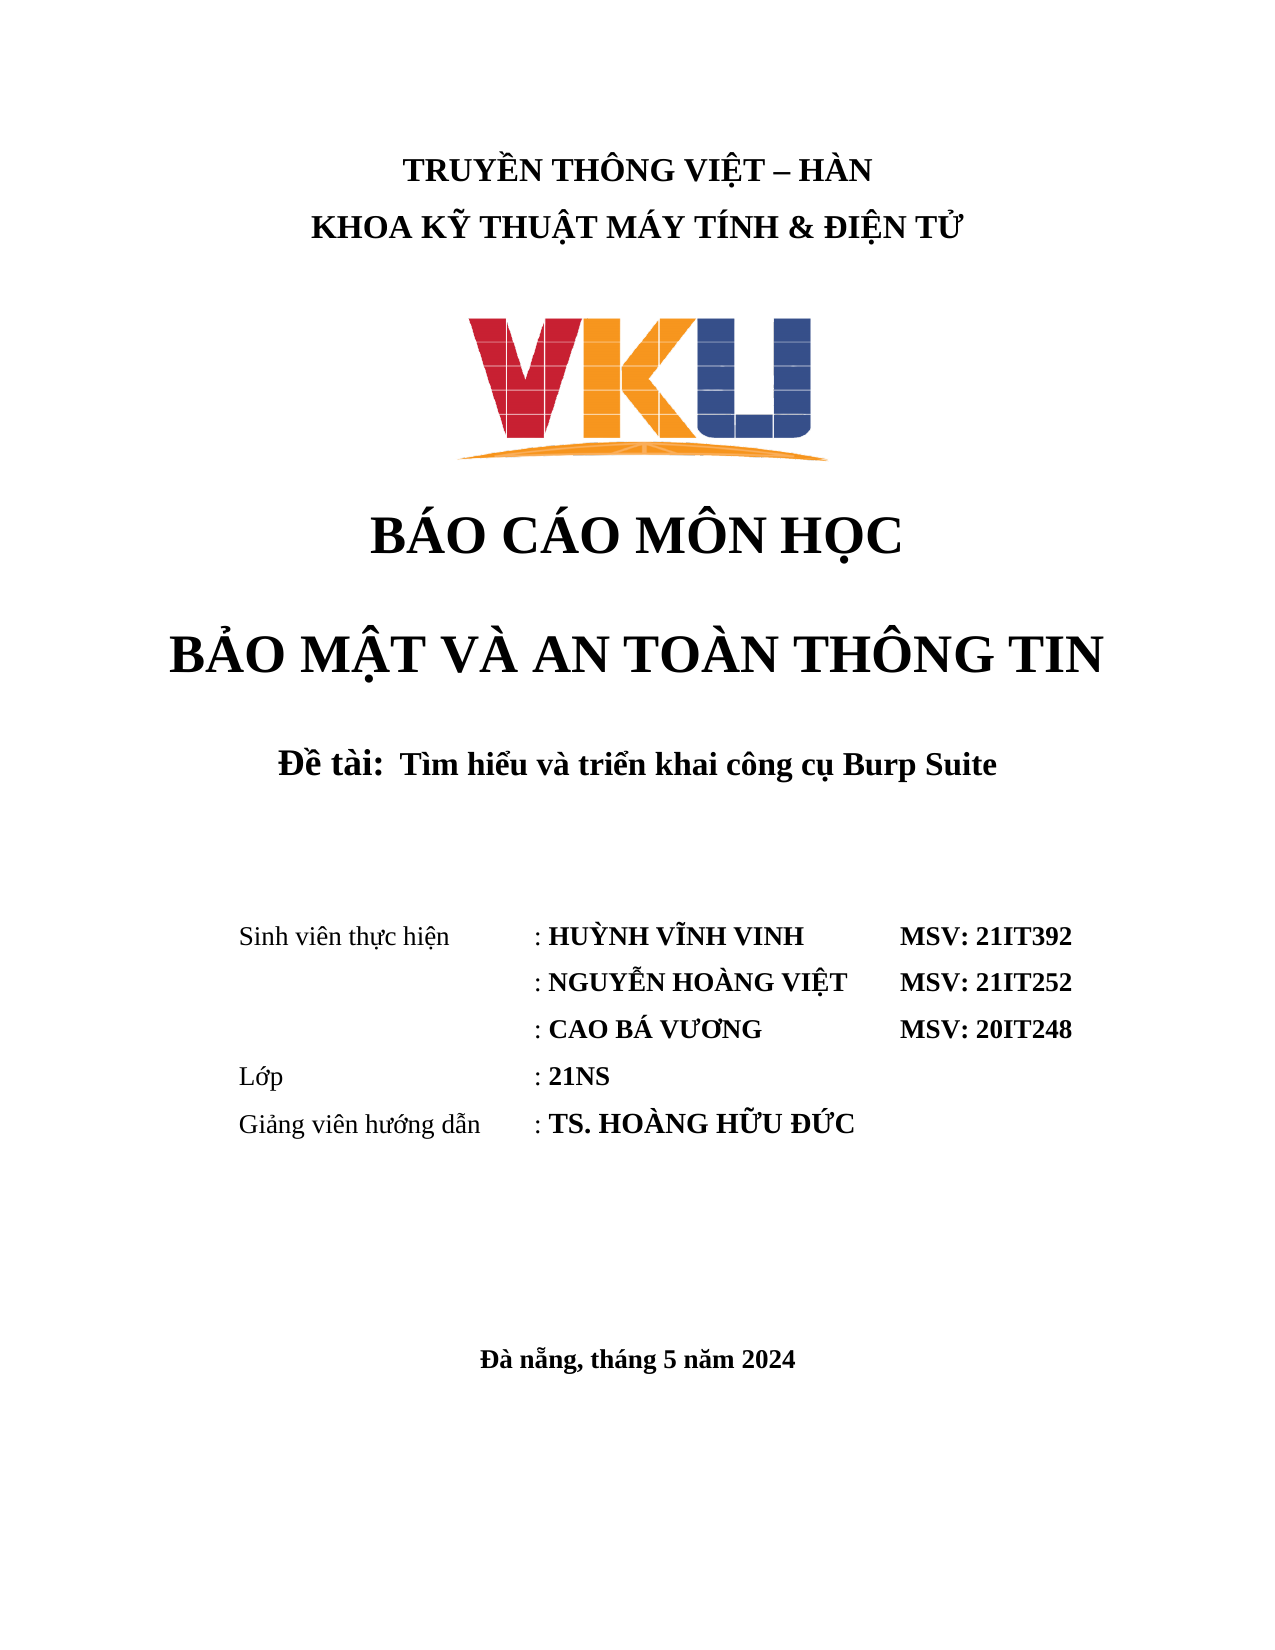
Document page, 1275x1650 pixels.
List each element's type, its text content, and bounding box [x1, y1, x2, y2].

text Giảng viên hướng dẫn : TS. HOÀNG HỮU ĐỨC [239, 1106, 1125, 1140]
text BẢO MẬT VÀ AN TOÀN THÔNG TIN [150, 622, 1125, 684]
text Đề tài: Tìm hiểu và triển khai công cụ Burp Suite [150, 740, 1125, 783]
text KHOA KỸ THUẬT MÁY TÍNH & ĐIỆN TỬ [150, 207, 1125, 246]
text : NGUYỄN HOÀNG VIỆT MSV: 21IT252 [239, 966, 1125, 997]
picture [446, 311, 829, 463]
text Đà nẵng, tháng 5 năm 2024 [150, 1343, 1125, 1374]
text BÁO CÁO MÔN HỌC [150, 503, 1125, 566]
text Sinh viên thực hiện : HUỲNH VĨNH VINH MSV: 21IT392 [239, 920, 1125, 951]
text Lớp : 21NS [239, 1060, 1125, 1091]
text : CAO BÁ VƯƠNG MSV: 20IT248 [239, 1013, 1125, 1044]
text TRUYỀN THÔNG VIỆT – HÀN [150, 150, 1125, 188]
